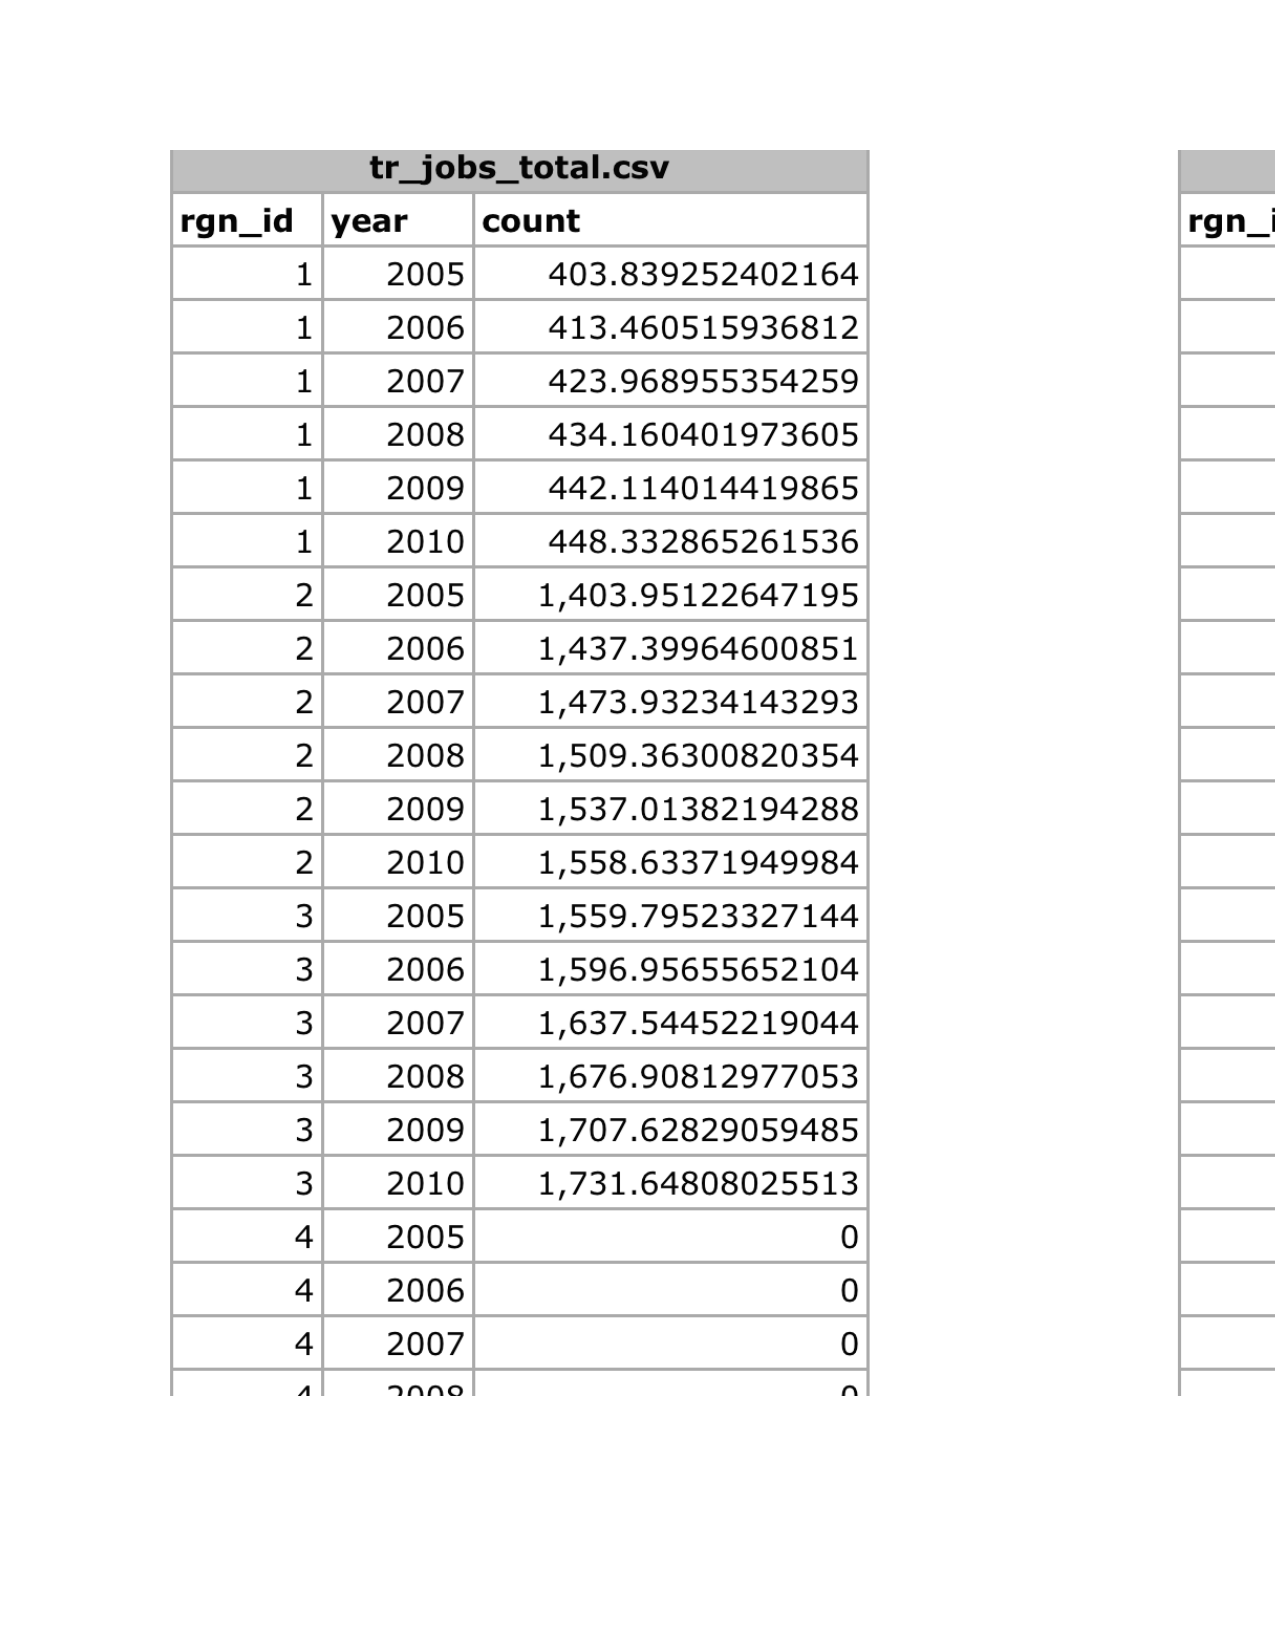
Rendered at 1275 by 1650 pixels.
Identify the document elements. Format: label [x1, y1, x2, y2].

picture [168, 150, 1275, 1396]
